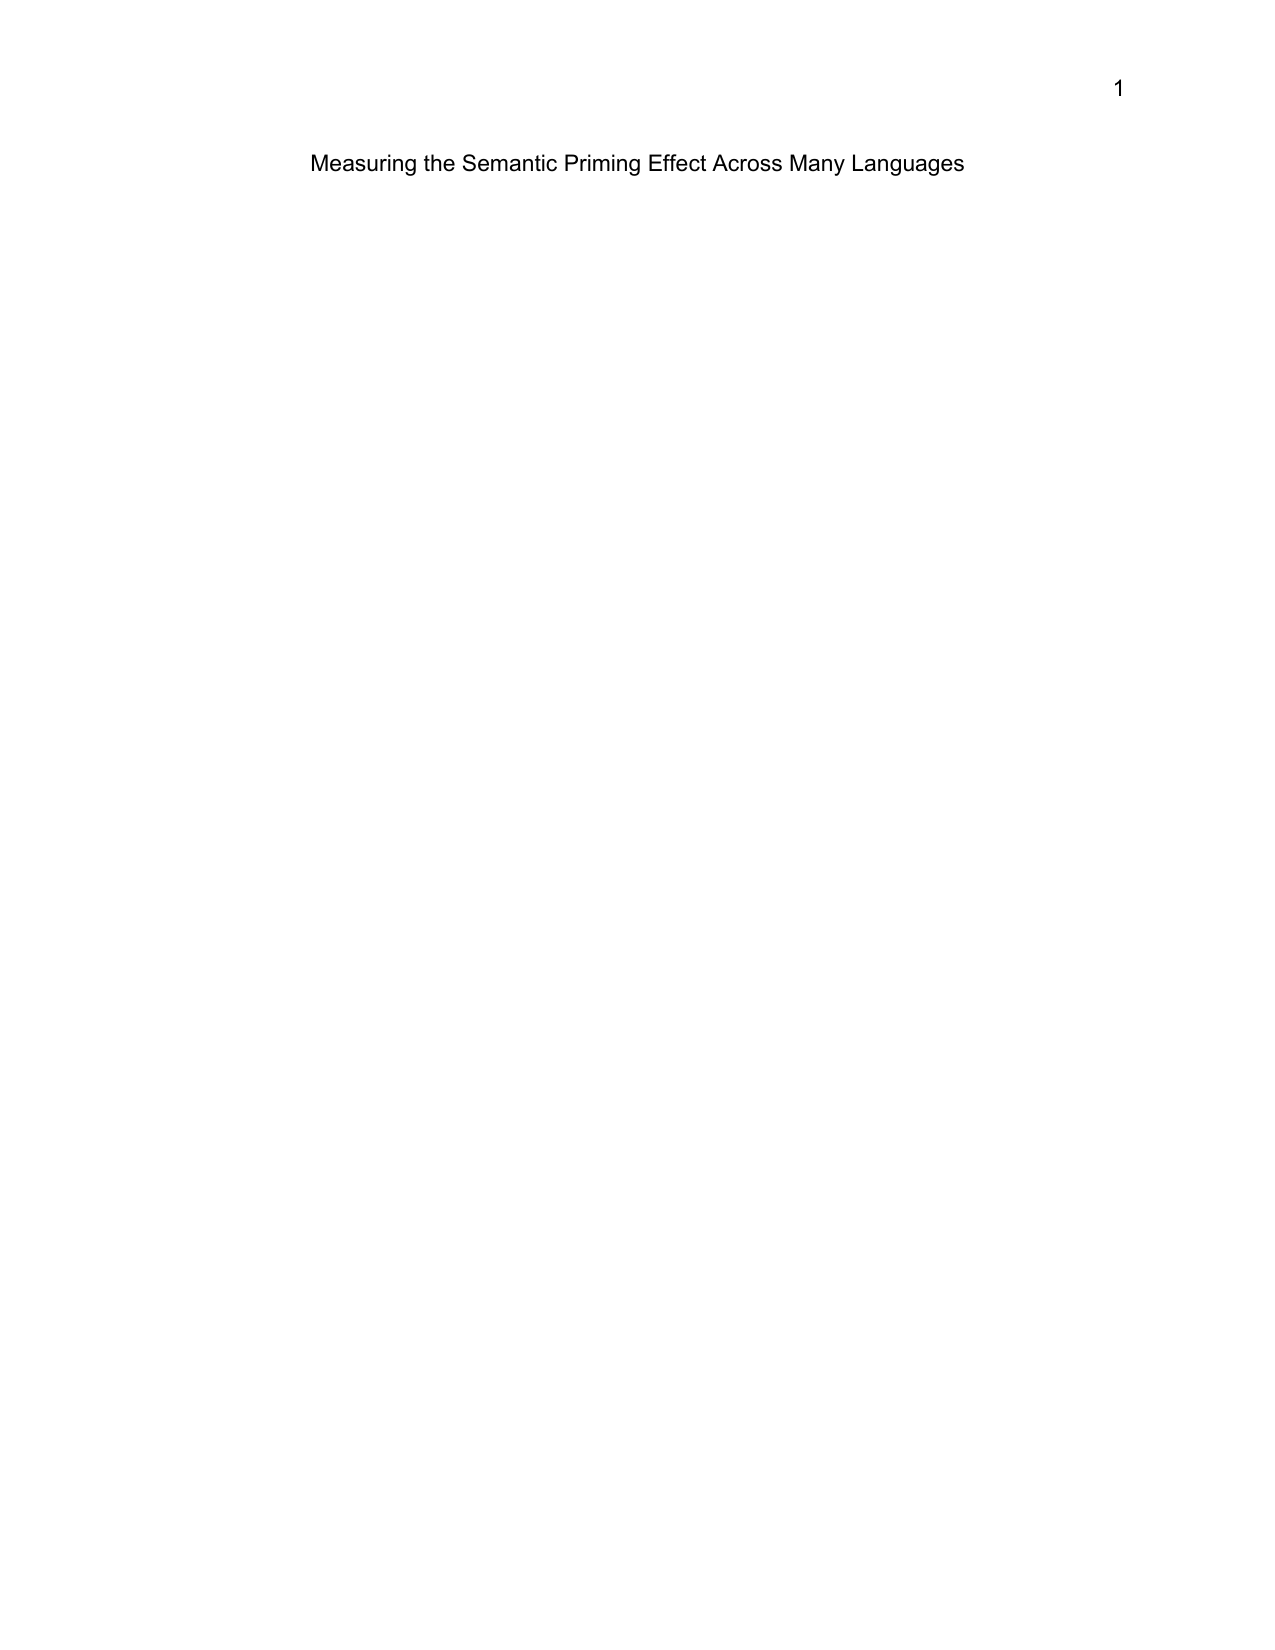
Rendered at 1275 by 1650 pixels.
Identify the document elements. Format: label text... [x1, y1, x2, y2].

text Measuring the Semantic Priming Effect Across Many Languages [150, 150, 1125, 176]
